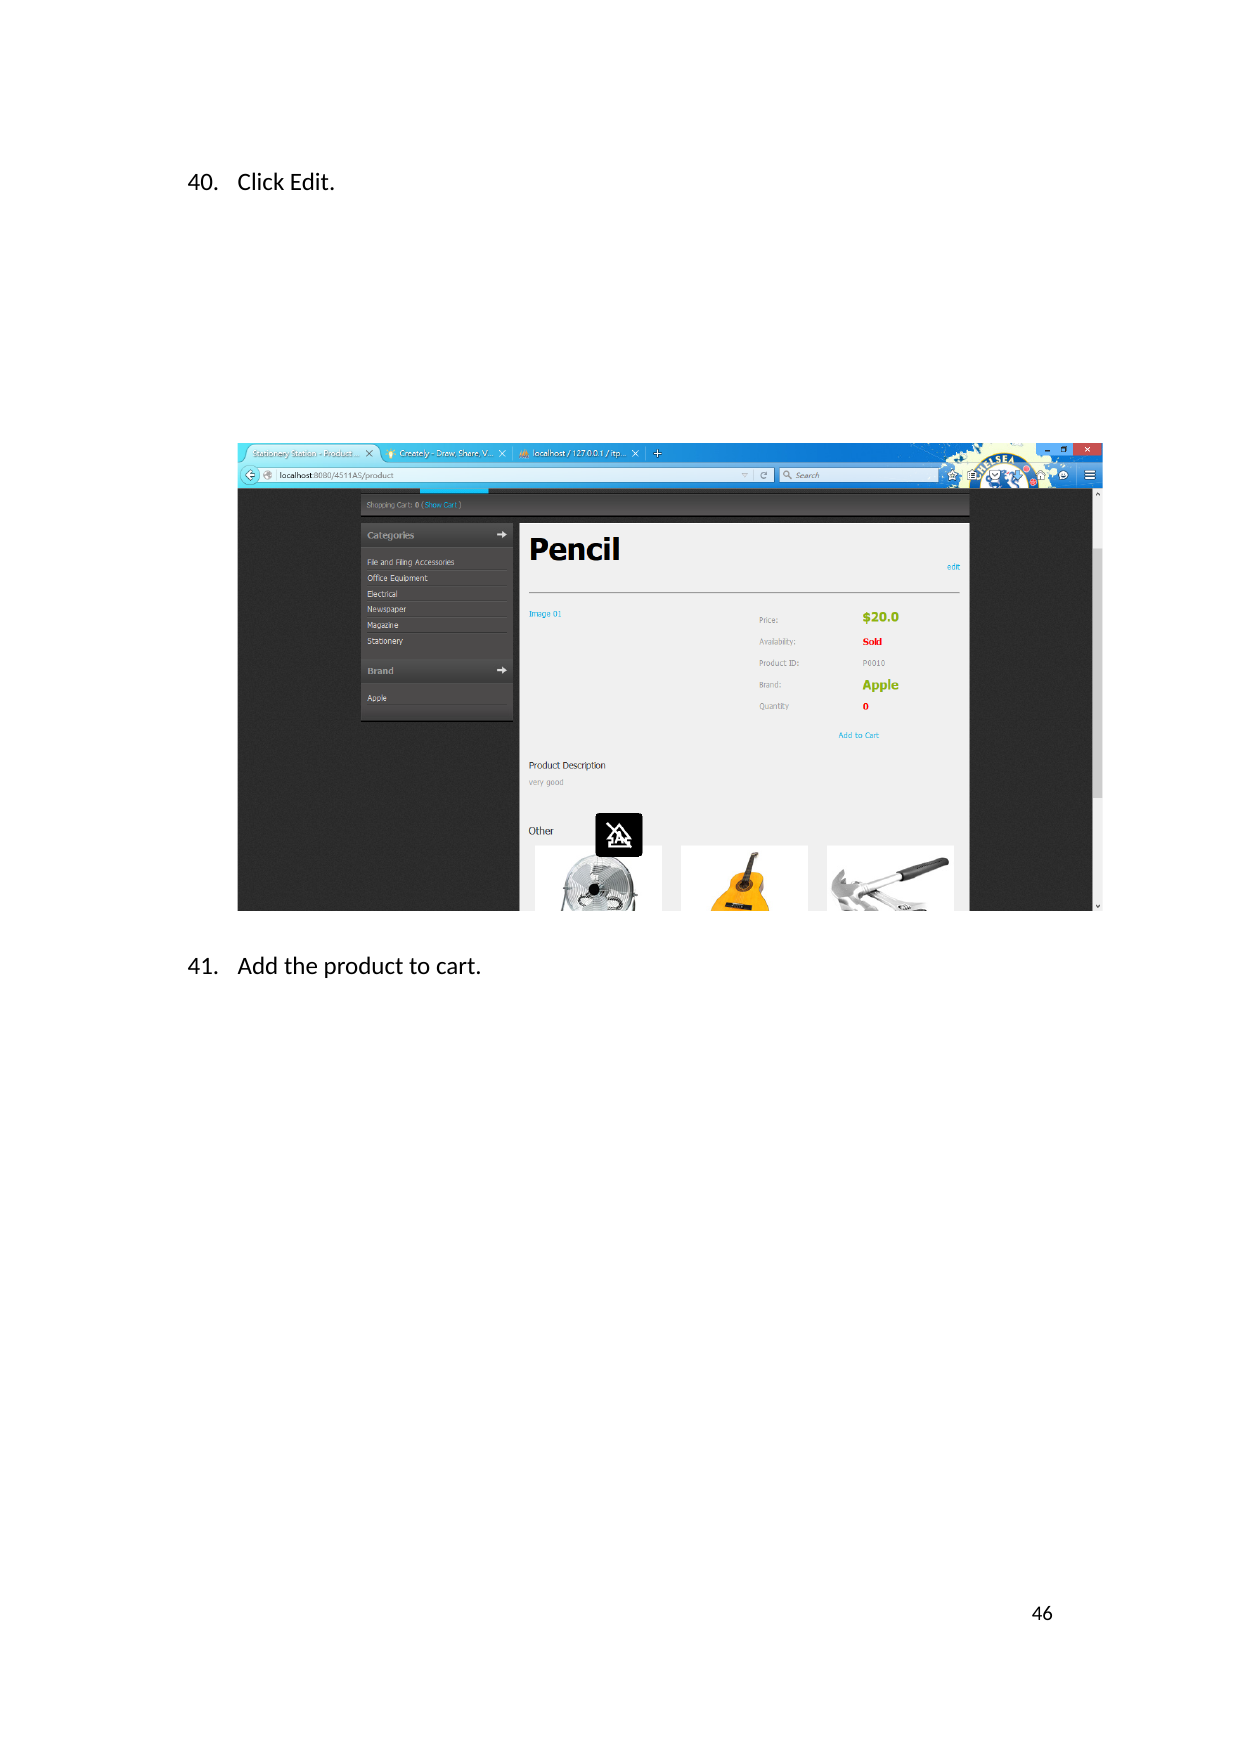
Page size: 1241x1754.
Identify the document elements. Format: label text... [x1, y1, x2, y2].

picture [237, 443, 1103, 911]
list Add the product to cart. [187, 946, 1053, 984]
